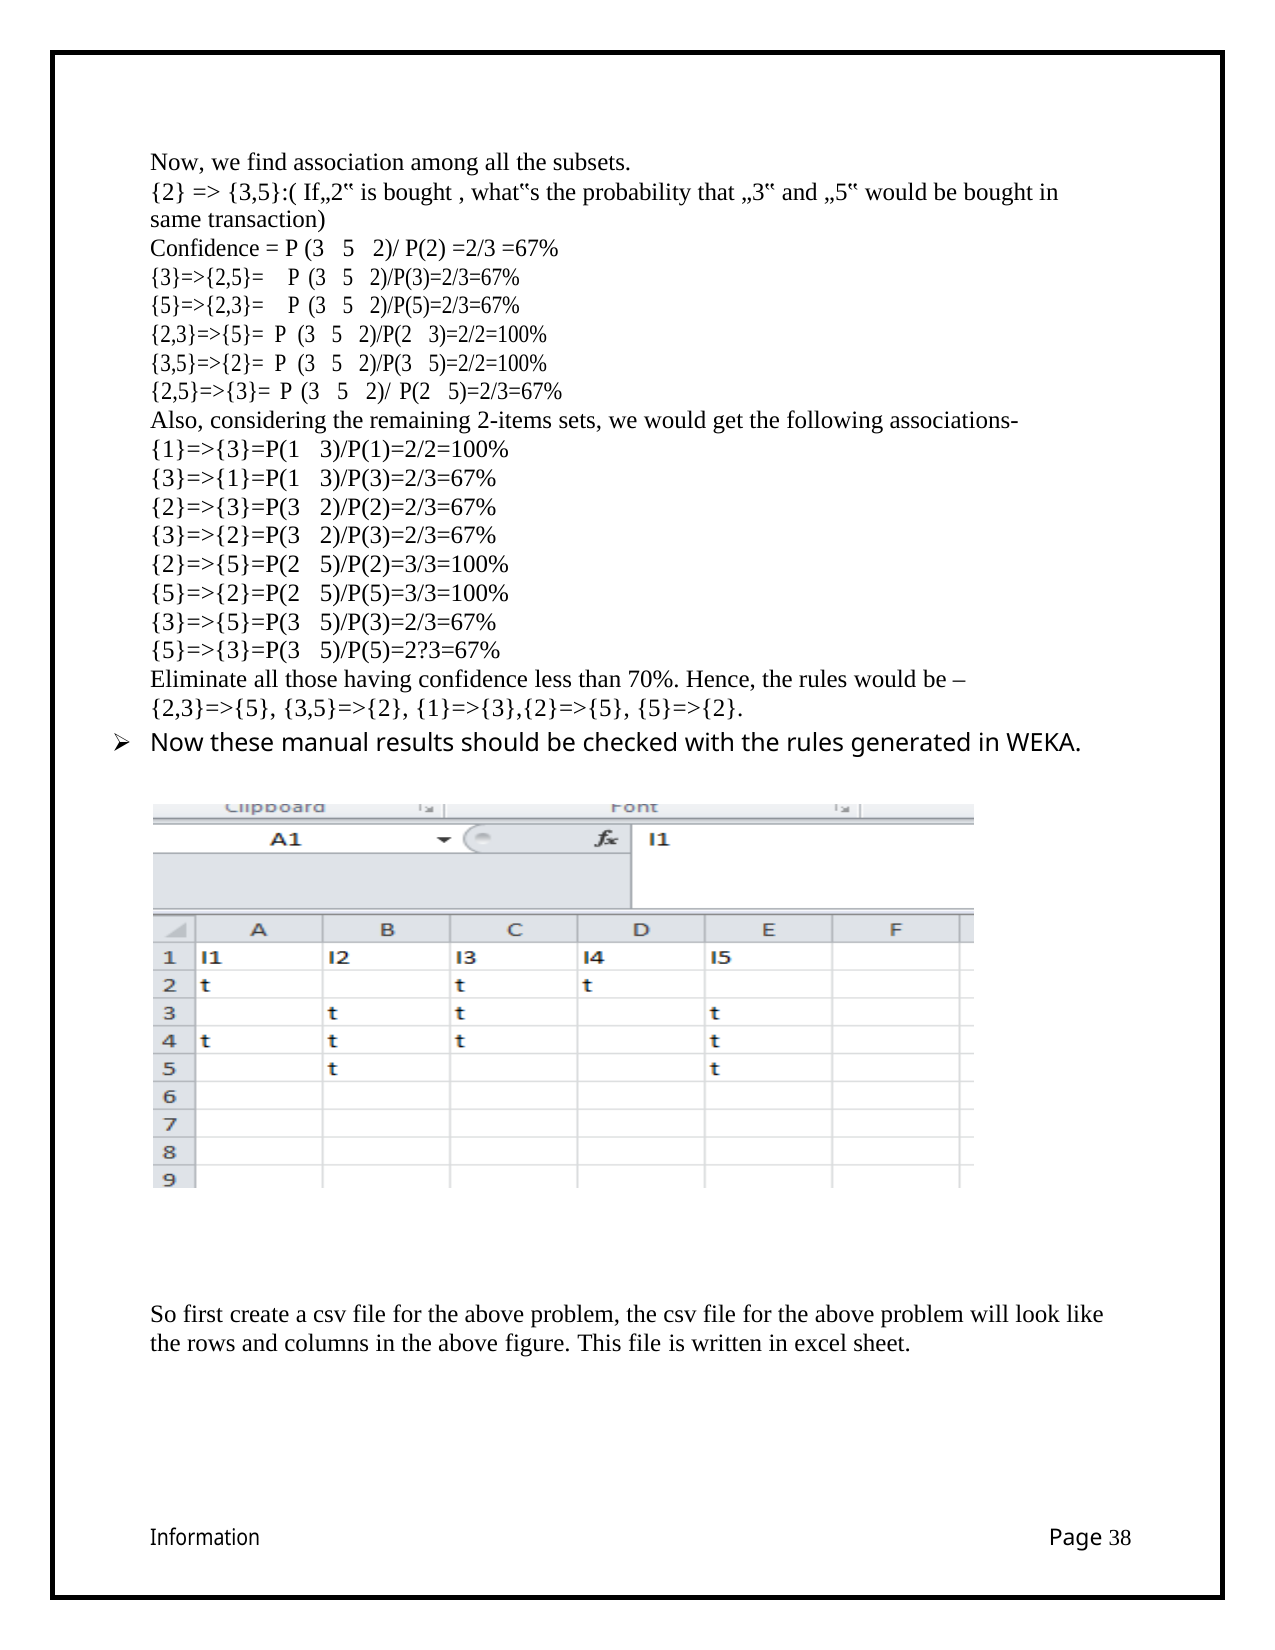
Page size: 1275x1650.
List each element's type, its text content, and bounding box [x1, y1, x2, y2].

text {3}=>{2,5}= P (3฀5฀2)/P(3)=2/3=67% [150, 262, 1204, 291]
text {1}=>{3}=P(1฀3)/P(1)=2/2=100% [150, 434, 1204, 463]
picture [153, 804, 974, 1188]
text Confidence = P (3฀5฀2)/ P(2) =2/3 =67% [150, 233, 1204, 262]
text {2,3}=>{5}, {3,5}=>{2}, {1}=>{3},{2}=>{5}, {5}=>{2}. [150, 693, 1204, 722]
text {2}=>{5}=P(2฀5)/P(2)=3/3=100% [150, 549, 1204, 578]
text So first create a csv file for the above problem, the csv file for the above problem will look like the rows and columns in the above figure. This file is written in excel sheet. [150, 1299, 1108, 1357]
text {3}=>{1}=P(1฀3)/P(3)=2/3=67% [150, 463, 1204, 492]
text {3}=>{2}=P(3฀2)/P(3)=2/3=67% [150, 521, 1204, 549]
text Also, considering the remaining 2-items sets, we would get the following associations- [150, 406, 1204, 434]
text {2,5}=>{3}= P (3฀5฀2)/ P(2฀5)=2/3=67% [150, 377, 1204, 405]
text {2} => {3,5}:( If„2‟ is bought , what‟s the probability that „3‟ and „5‟ would be bought in same transaction) [150, 178, 1108, 233]
text {5}=>{2}=P(2฀5)/P(5)=3/3=100% [150, 579, 1204, 607]
text Now, we find association among all the subsets. [150, 147, 1204, 176]
text Eliminate all those having confidence less than 70%. Hence, the rules would be – [150, 665, 1204, 693]
text {2,3}=>{5}= P (3฀5฀2)/P(2฀3)=2/2=100% [150, 319, 1204, 348]
text {3}=>{5}=P(3฀5)/P(3)=2/3=67% [150, 607, 1204, 636]
text {5}=>{2,3}= P (3฀5฀2)/P(5)=2/3=67% [150, 291, 1204, 319]
text {3,5}=>{2}= P (3฀5฀2)/P(3฀5)=2/2=100% [150, 348, 1204, 377]
text {2}=>{3}=P(3฀2)/P(2)=2/3=67% [150, 492, 1204, 521]
list Now these manual results should be checked with the rules generated in WEKA. [112, 724, 1204, 758]
text {5}=>{3}=P(3฀5)/P(5)=2?3=67% [150, 636, 1204, 665]
